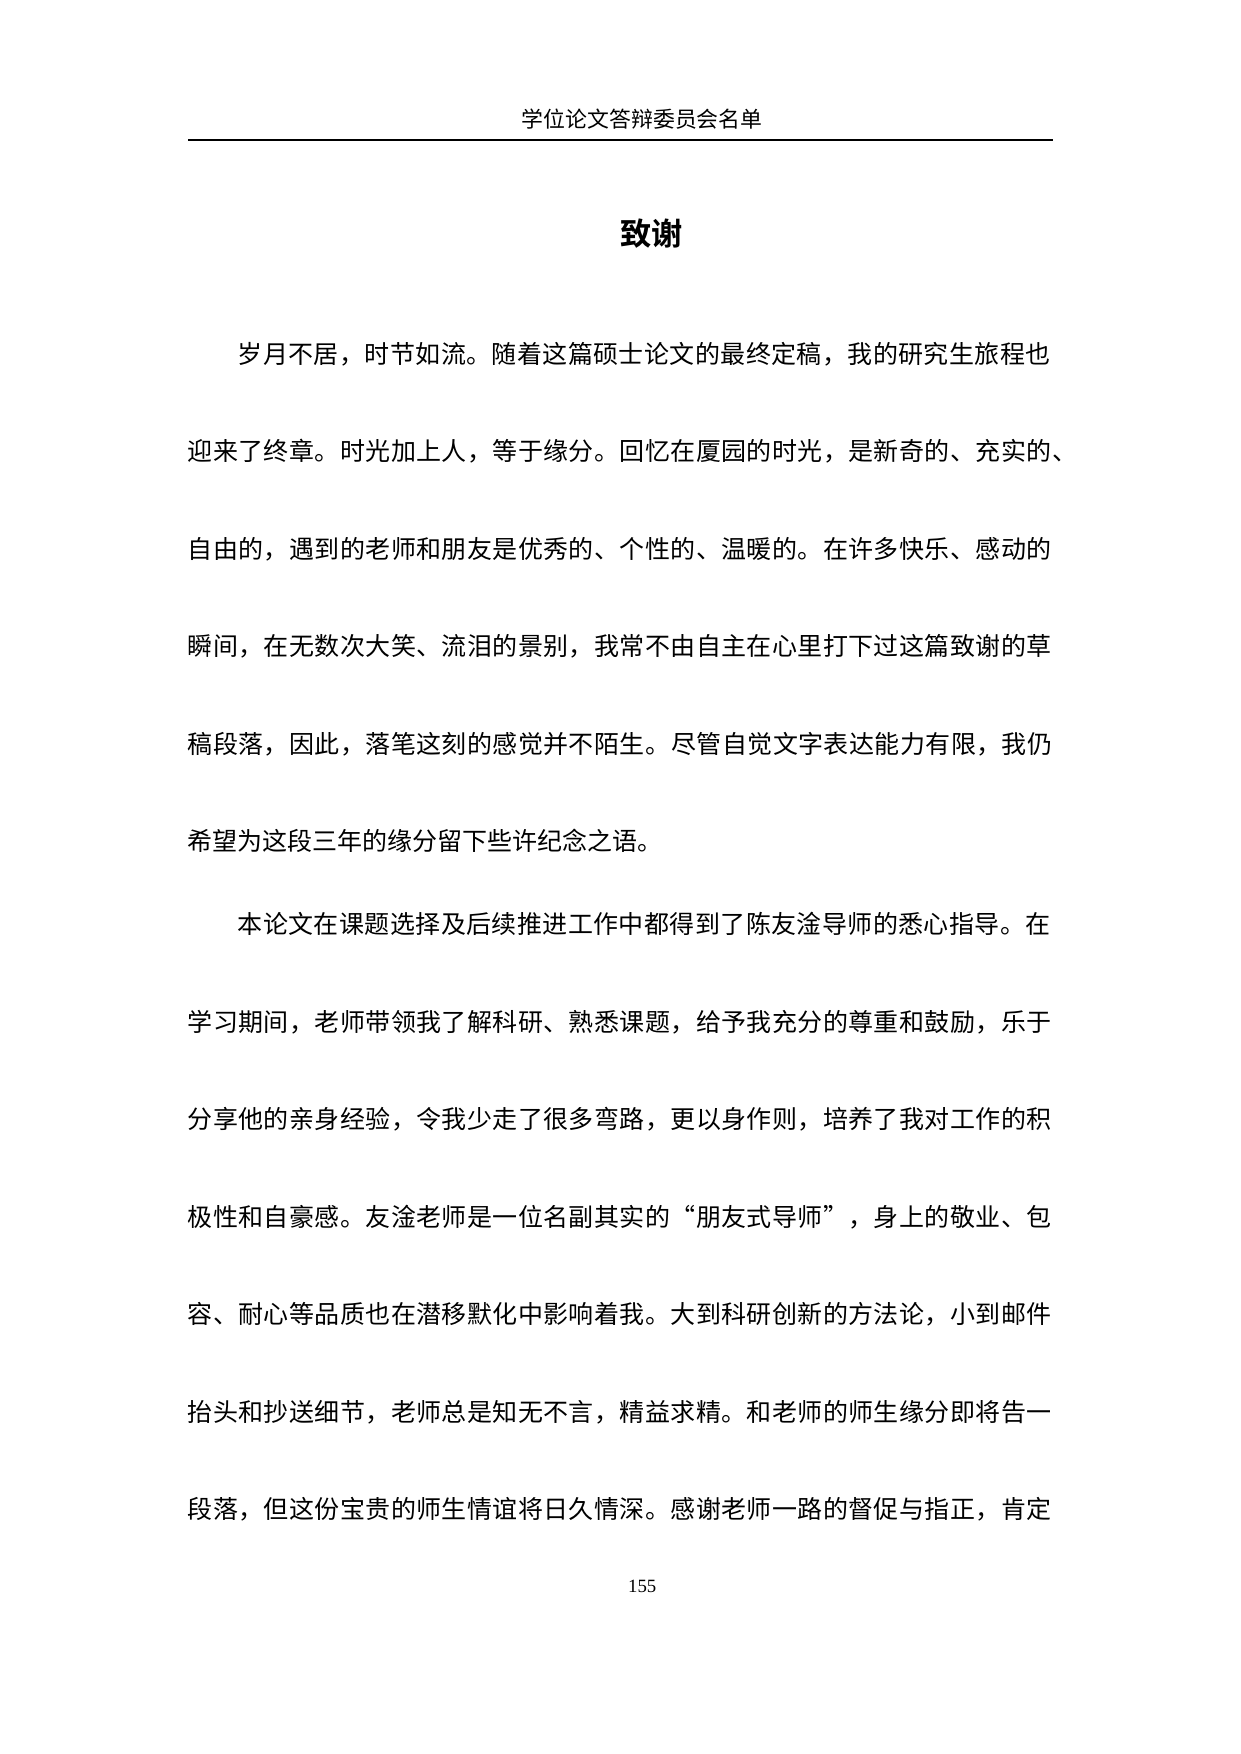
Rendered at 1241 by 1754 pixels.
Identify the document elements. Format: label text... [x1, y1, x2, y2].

text 岁月不居，时节如流。随着这篇硕士论文的最终定稿，我的研究生旅程也迎来了终章。时光加上人，等于缘分。回忆在厦园的时光，是新奇的、充实的、自由的，遇到的老师和朋友是优秀的、个性的、温暖的。在许多快乐、感动的瞬间，在无数次大笑、流泪的景别，我常不由自主在心里打下过这篇致谢的草稿段落，因此，落笔这刻的感觉并不陌生。尽管自觉文字表达能力有限，我仍希望为这段三年的缘分留下些许纪念之语。 [187, 320, 1053, 872]
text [187, 890, 1053, 1540]
text 致谢 [187, 200, 1053, 265]
